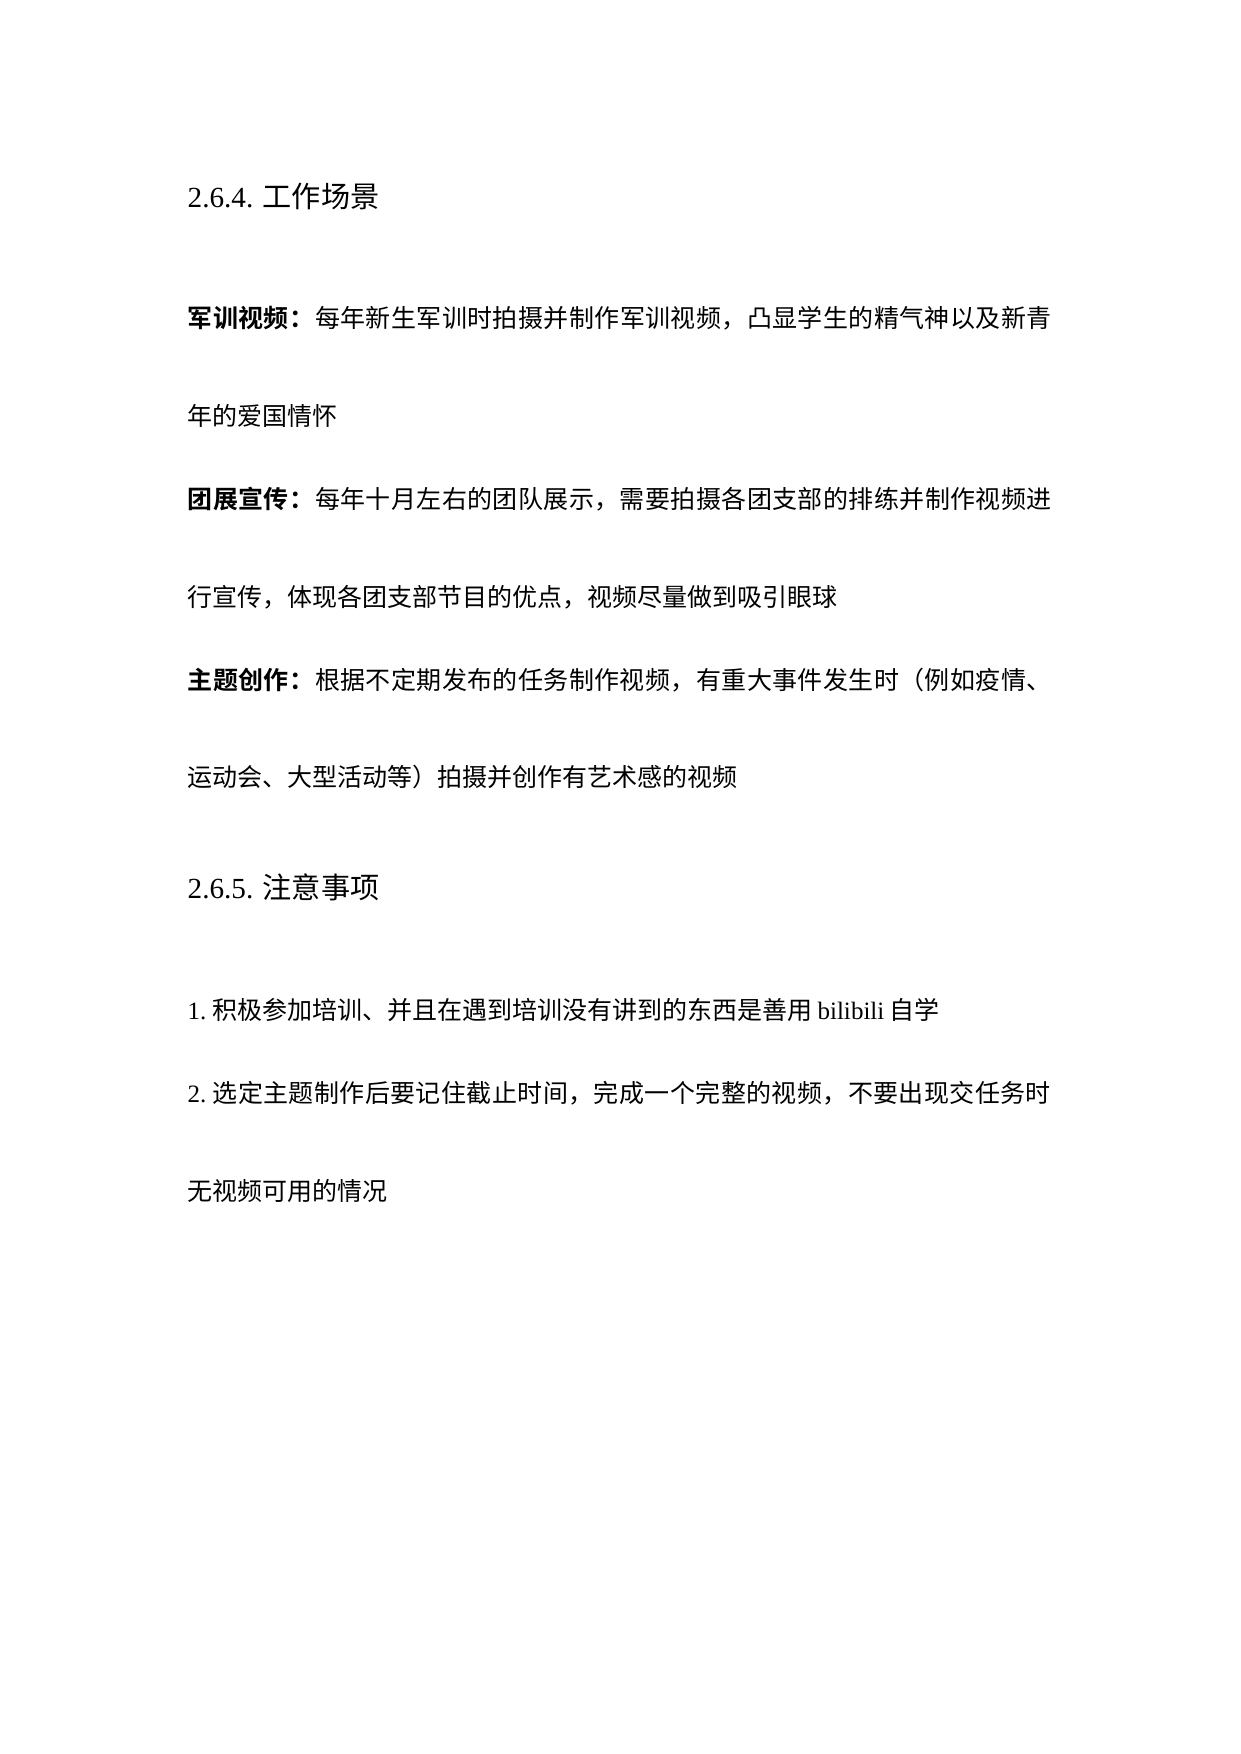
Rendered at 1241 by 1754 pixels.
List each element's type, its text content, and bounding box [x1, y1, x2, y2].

list 选定主题制作后要记住截止时间，完成一个完整的视频，不要出现交任务时无视频可用的情况 [187, 1059, 1053, 1222]
text 主题创作：根据不定期发布的任务制作视频，有重大事件发生时（例如疫情、运动会、大型活动等）拍摄并创作有艺术感的视频 [187, 646, 1053, 808]
subtitle 注意事项 [187, 853, 1053, 918]
text 军训视频：每年新生军训时拍摄并制作军训视频，凸显学生的精气神以及新青年的爱国情怀 [187, 284, 1053, 447]
list 积极参加培训、并且在遇到培训没有讲到的东西是善用bilibili自学 [187, 976, 1053, 1041]
subtitle 工作场景 [187, 162, 1053, 227]
text 团展宣传：每年十月左右的团队展示，需要拍摄各团支部的排练并制作视频进行宣传，体现各团支部节目的优点，视频尽量做到吸引眼球 [187, 465, 1053, 628]
